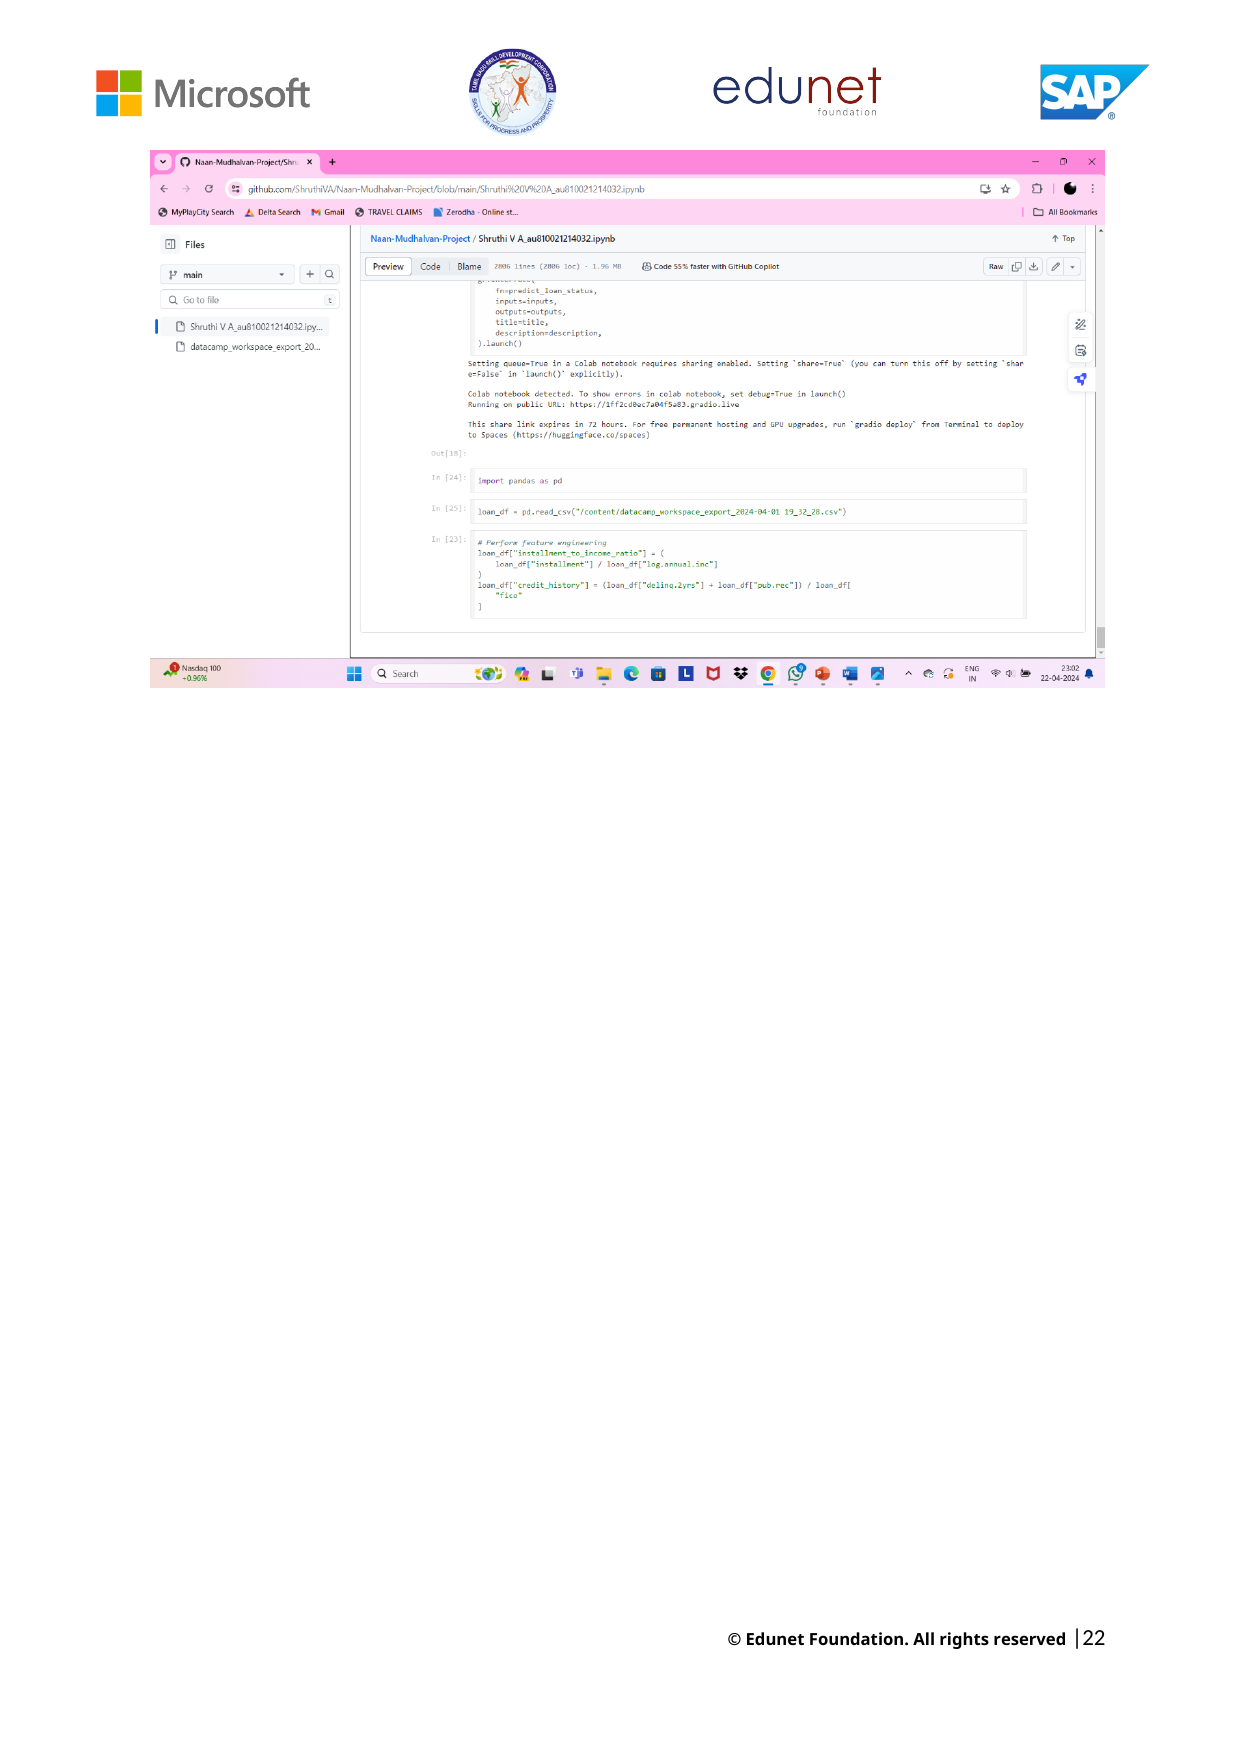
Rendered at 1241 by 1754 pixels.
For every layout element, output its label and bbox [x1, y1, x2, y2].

picture [706, 60, 889, 122]
picture [466, 45, 558, 137]
picture [150, 150, 1106, 688]
picture [1039, 63, 1151, 121]
picture [91, 65, 316, 121]
